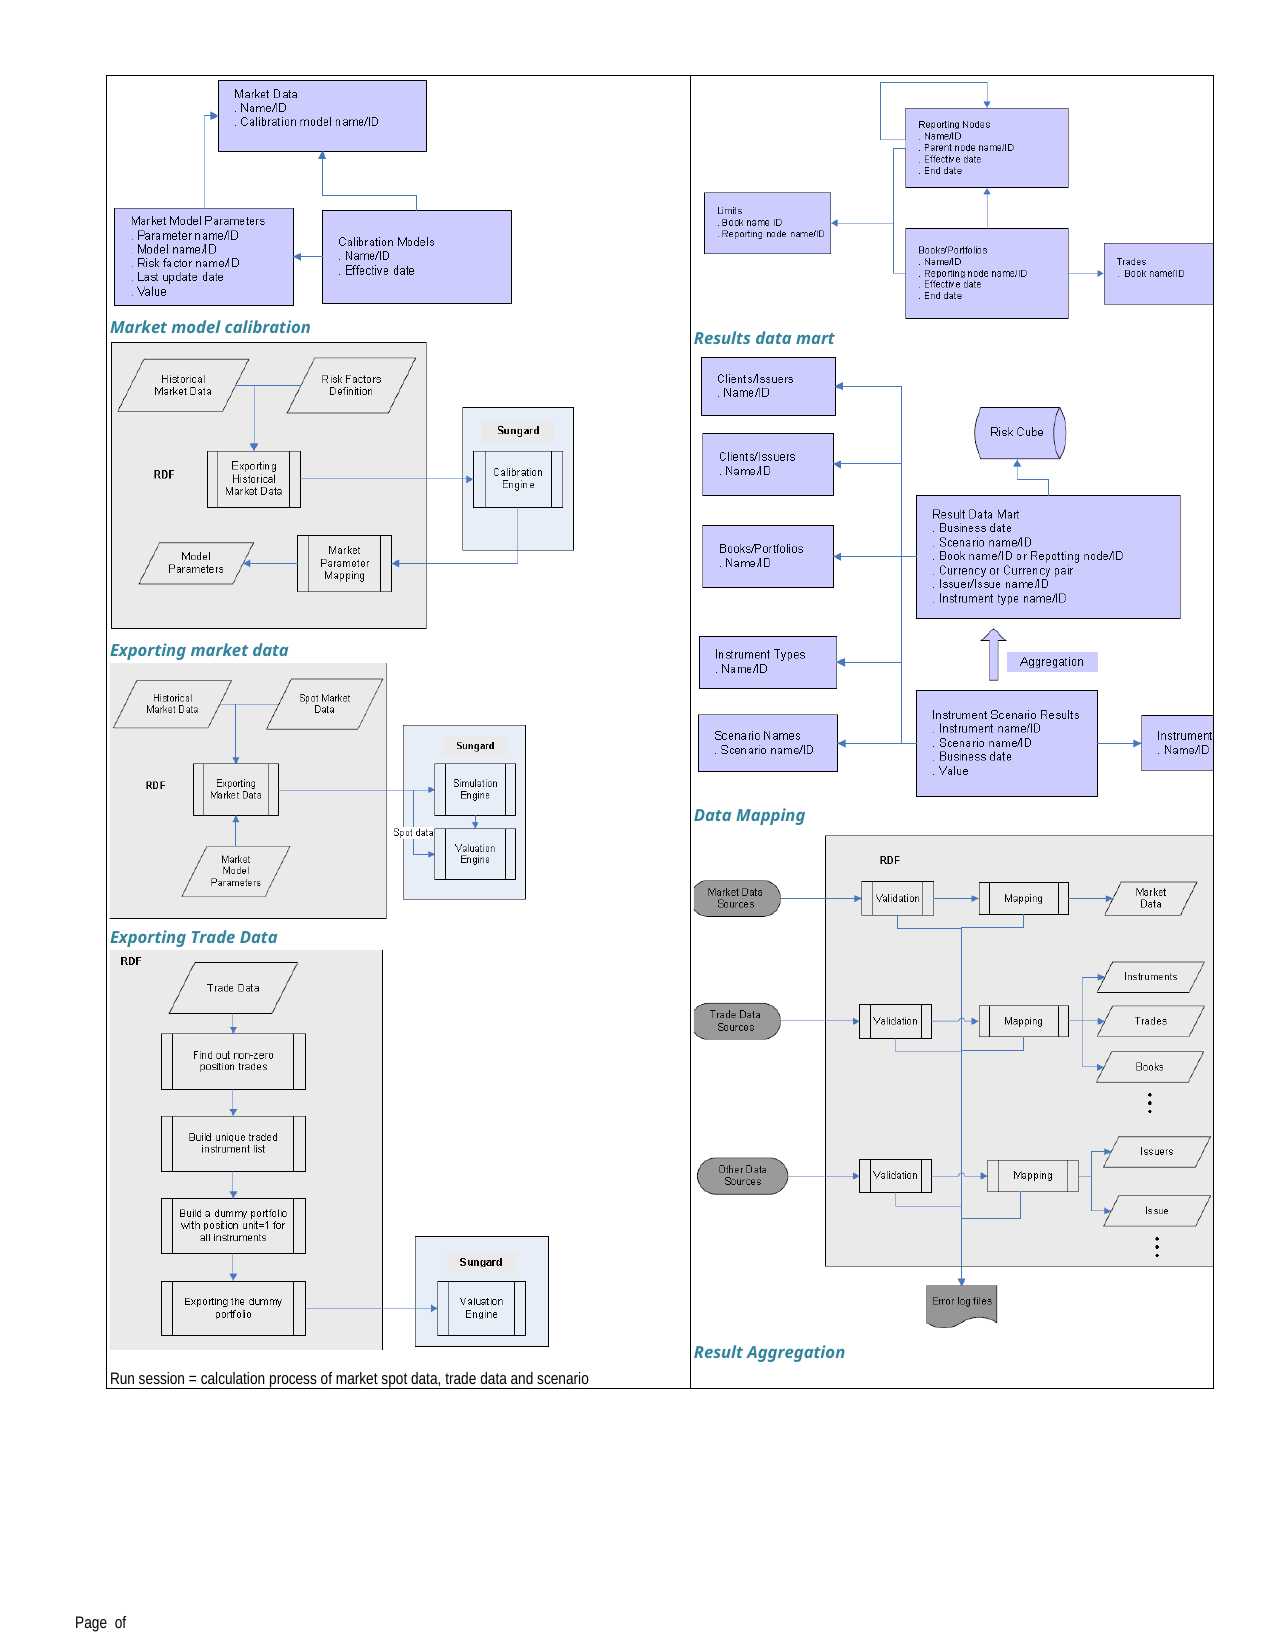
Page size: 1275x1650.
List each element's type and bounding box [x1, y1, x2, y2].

picture [109, 950, 556, 1350]
table_header [107, 76, 690, 1388]
picture [109, 76, 517, 309]
picture [109, 340, 576, 632]
picture [109, 663, 529, 920]
picture [693, 76, 1213, 321]
picture [693, 828, 1213, 1335]
table_header [691, 76, 1213, 1388]
picture [693, 351, 1213, 798]
